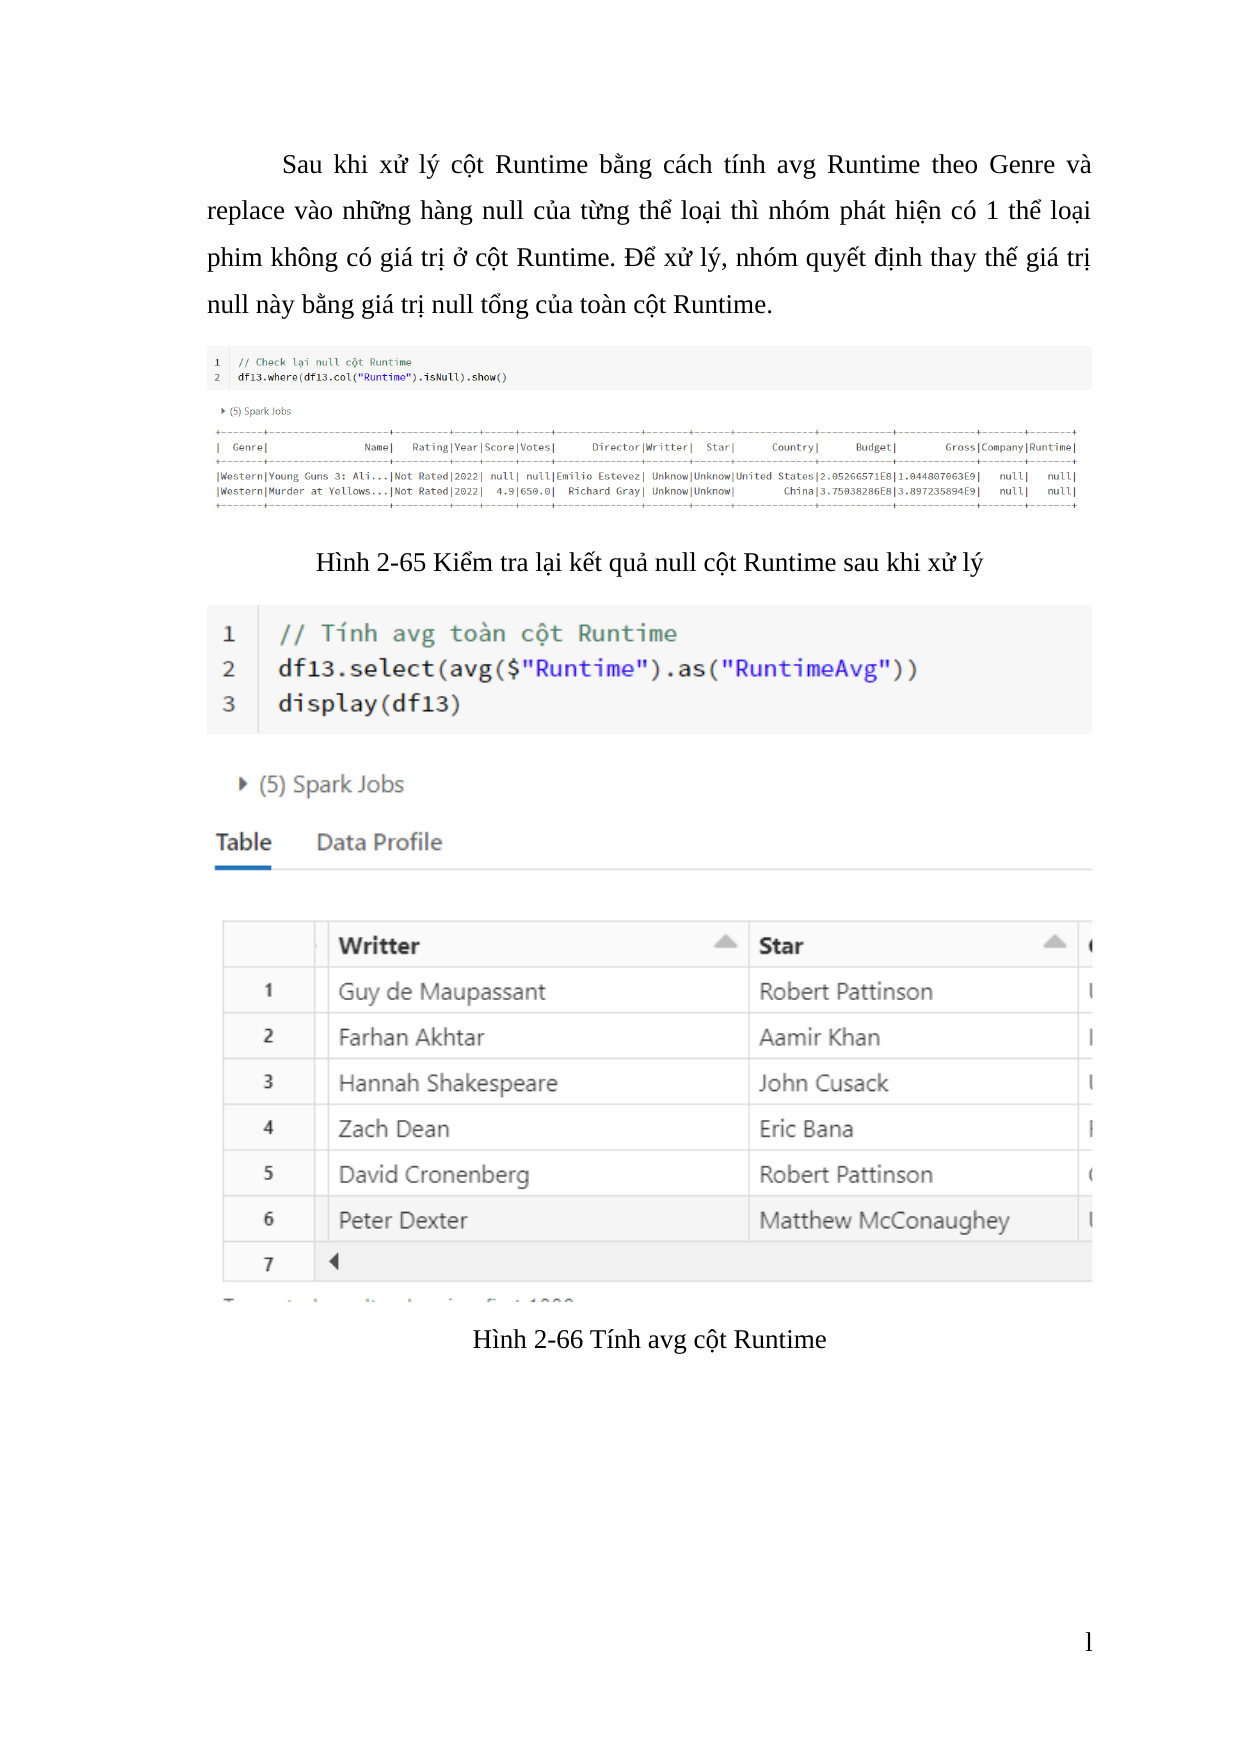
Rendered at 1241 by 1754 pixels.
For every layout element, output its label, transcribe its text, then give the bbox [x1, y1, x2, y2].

text Sau khi xử lý cột Runtime bằng cách tính avg Runtime theo Genre và replace vào những hàng null của từng thể loại thì nhóm phát hiện có 1 thể loại phim không có giá trị ở cột Runtime. Để xử lý, nhóm quyết định thay thế giá trị null này bằng giá trị null tổng của toàn cột Runtime. [207, 148, 1092, 319]
picture [206, 605, 1093, 1302]
text Hình 2-65 Kiểm tra lại kết quả null cột Runtime sau khi xử lý [207, 546, 1092, 577]
text Hình 2-66 Tính avg cột Runtime [207, 1323, 1092, 1354]
picture [206, 346, 1093, 525]
